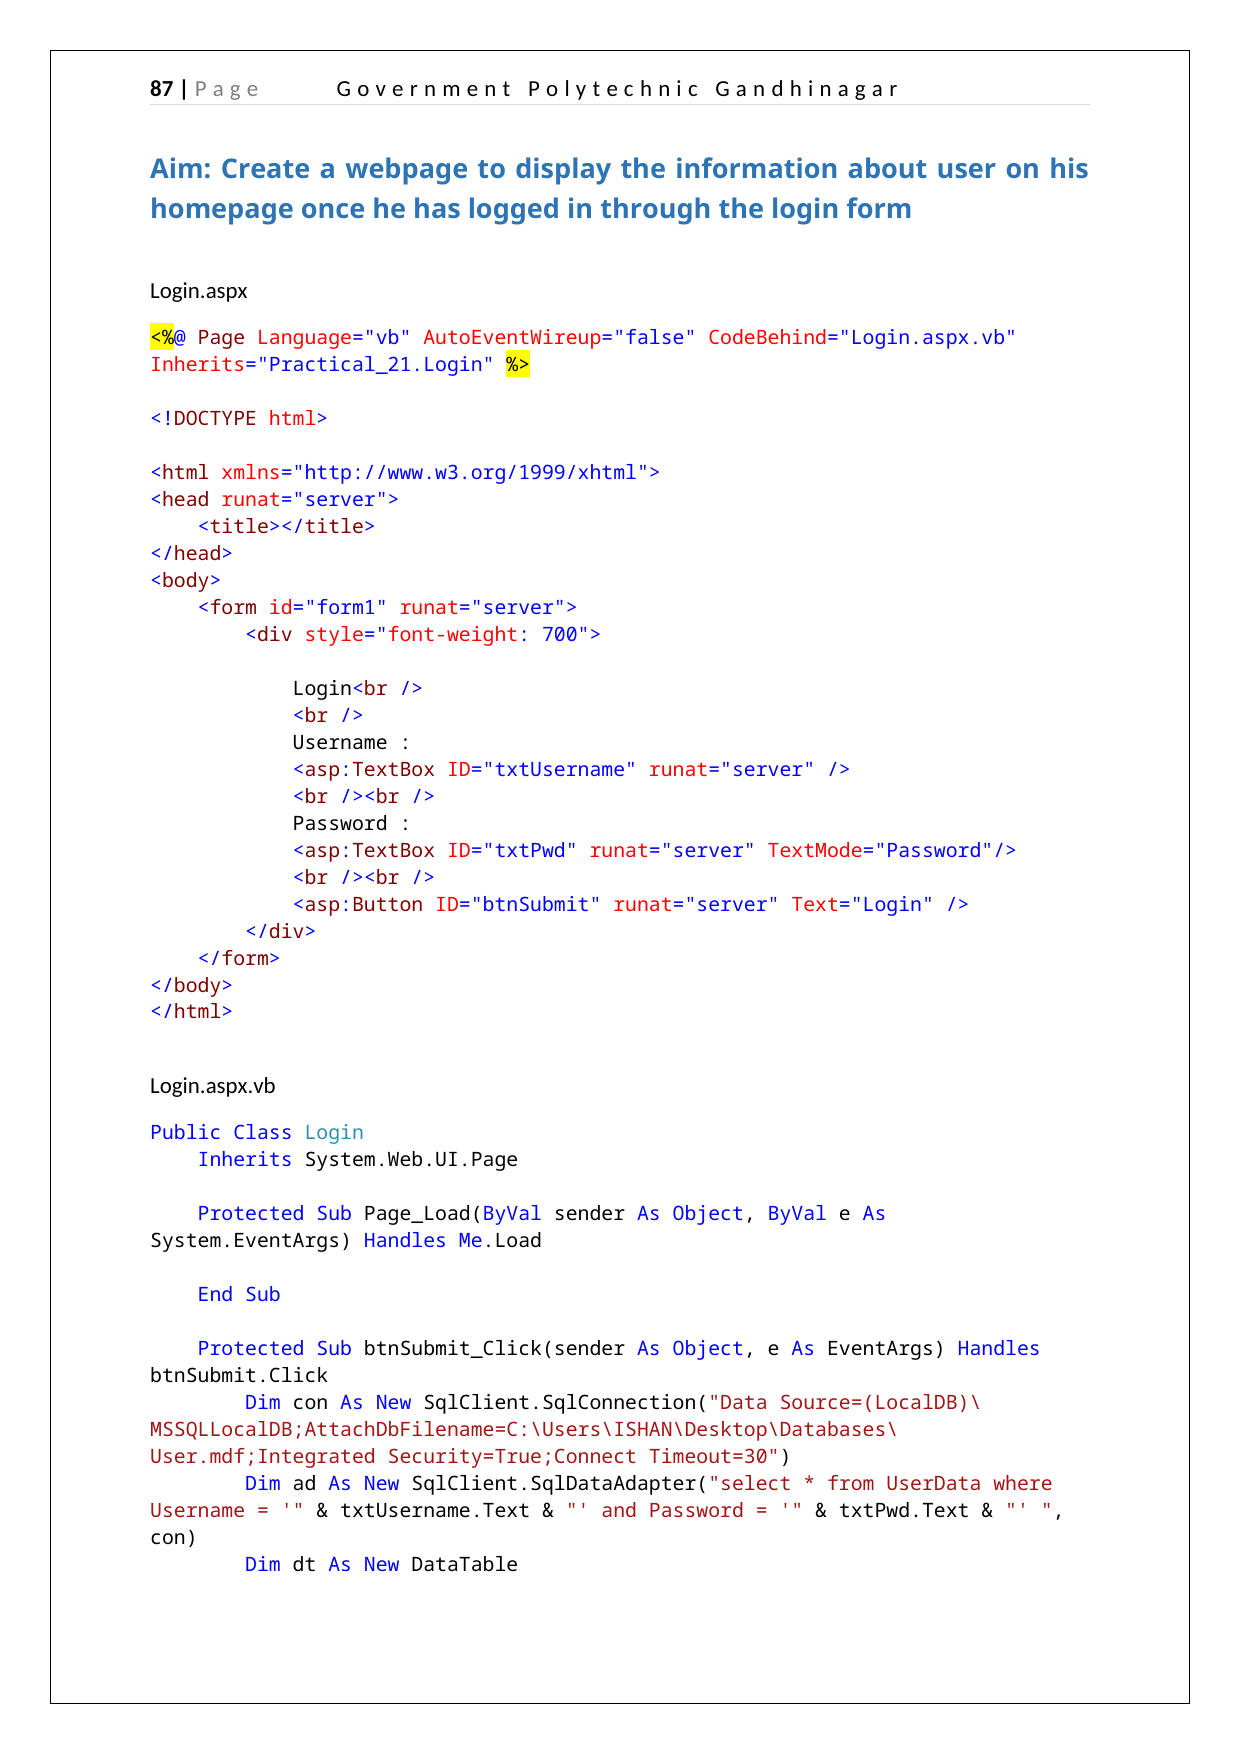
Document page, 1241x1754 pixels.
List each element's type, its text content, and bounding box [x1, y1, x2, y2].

text Protected Sub Page_Load(ByVal sender As Object, ByVal e As System.EventArgs) Handles Me.Load [150, 1199, 1090, 1253]
subtitle Aim: Create a webpage to display the information about user on his homepage once he has logged in through the login form [150, 150, 1090, 227]
text <asp:TextBox ID="txtUsername" runat="server" /> [150, 755, 1090, 782]
text Login.aspx [150, 276, 1090, 304]
text <br /><br /> [150, 863, 1090, 890]
text </div> [150, 917, 1090, 944]
text <form id="form1" runat="server"> [150, 593, 1090, 620]
text Login<br /> [150, 674, 1090, 701]
text <br /> [150, 701, 1090, 728]
text Dim con As New SqlClient.SqlConnection("Data Source=(LocalDB)\MSSQLLocalDB;AttachDbFilename=C:\Users\ISHAN\Desktop\Databases\User.mdf;Integrated Security=True;Connect Timeout=30") [150, 1388, 1090, 1469]
text Login.aspx.vb [150, 1072, 1090, 1100]
text </form> [150, 944, 1090, 971]
text Username : [150, 728, 1090, 755]
text Dim dt As New DataTable [150, 1550, 1090, 1577]
text <asp:TextBox ID="txtPwd" runat="server" TextMode="Password"/> [150, 836, 1090, 863]
text <html xmlns="http://www.w3.org/1999/xhtml"> [150, 458, 1090, 485]
text </html> [150, 998, 1090, 1025]
text <%@ Page Language="vb" AutoEventWireup="false" CodeBehind="Login.aspx.vb" Inherits="Practical_21.Login" %> [150, 323, 1090, 377]
text <!DOCTYPE html> [150, 404, 1090, 431]
text End Sub [150, 1280, 1090, 1307]
text <asp:Button ID="btnSubmit" runat="server" Text="Login" /> [150, 890, 1090, 917]
text <br /><br /> [150, 782, 1090, 809]
text Dim ad As New SqlClient.SqlDataAdapter("select * from UserData where Username = '" & txtUsername.Text & "' and Password = '" & txtPwd.Text & "' ", con) [150, 1469, 1090, 1550]
text Inherits System.Web.UI.Page [150, 1146, 1090, 1172]
text <div style="font-weight: 700"> [150, 620, 1090, 647]
text </body> [150, 971, 1090, 998]
text </head> [150, 539, 1090, 566]
text Protected Sub btnSubmit_Click(sender As Object, e As EventArgs) Handles btnSubmit.Click [150, 1334, 1090, 1388]
text Password : [150, 809, 1090, 836]
text <title></title> [150, 512, 1090, 539]
text <body> [150, 566, 1090, 593]
text Public Class Login [150, 1118, 1090, 1146]
text <head runat="server"> [150, 485, 1090, 512]
